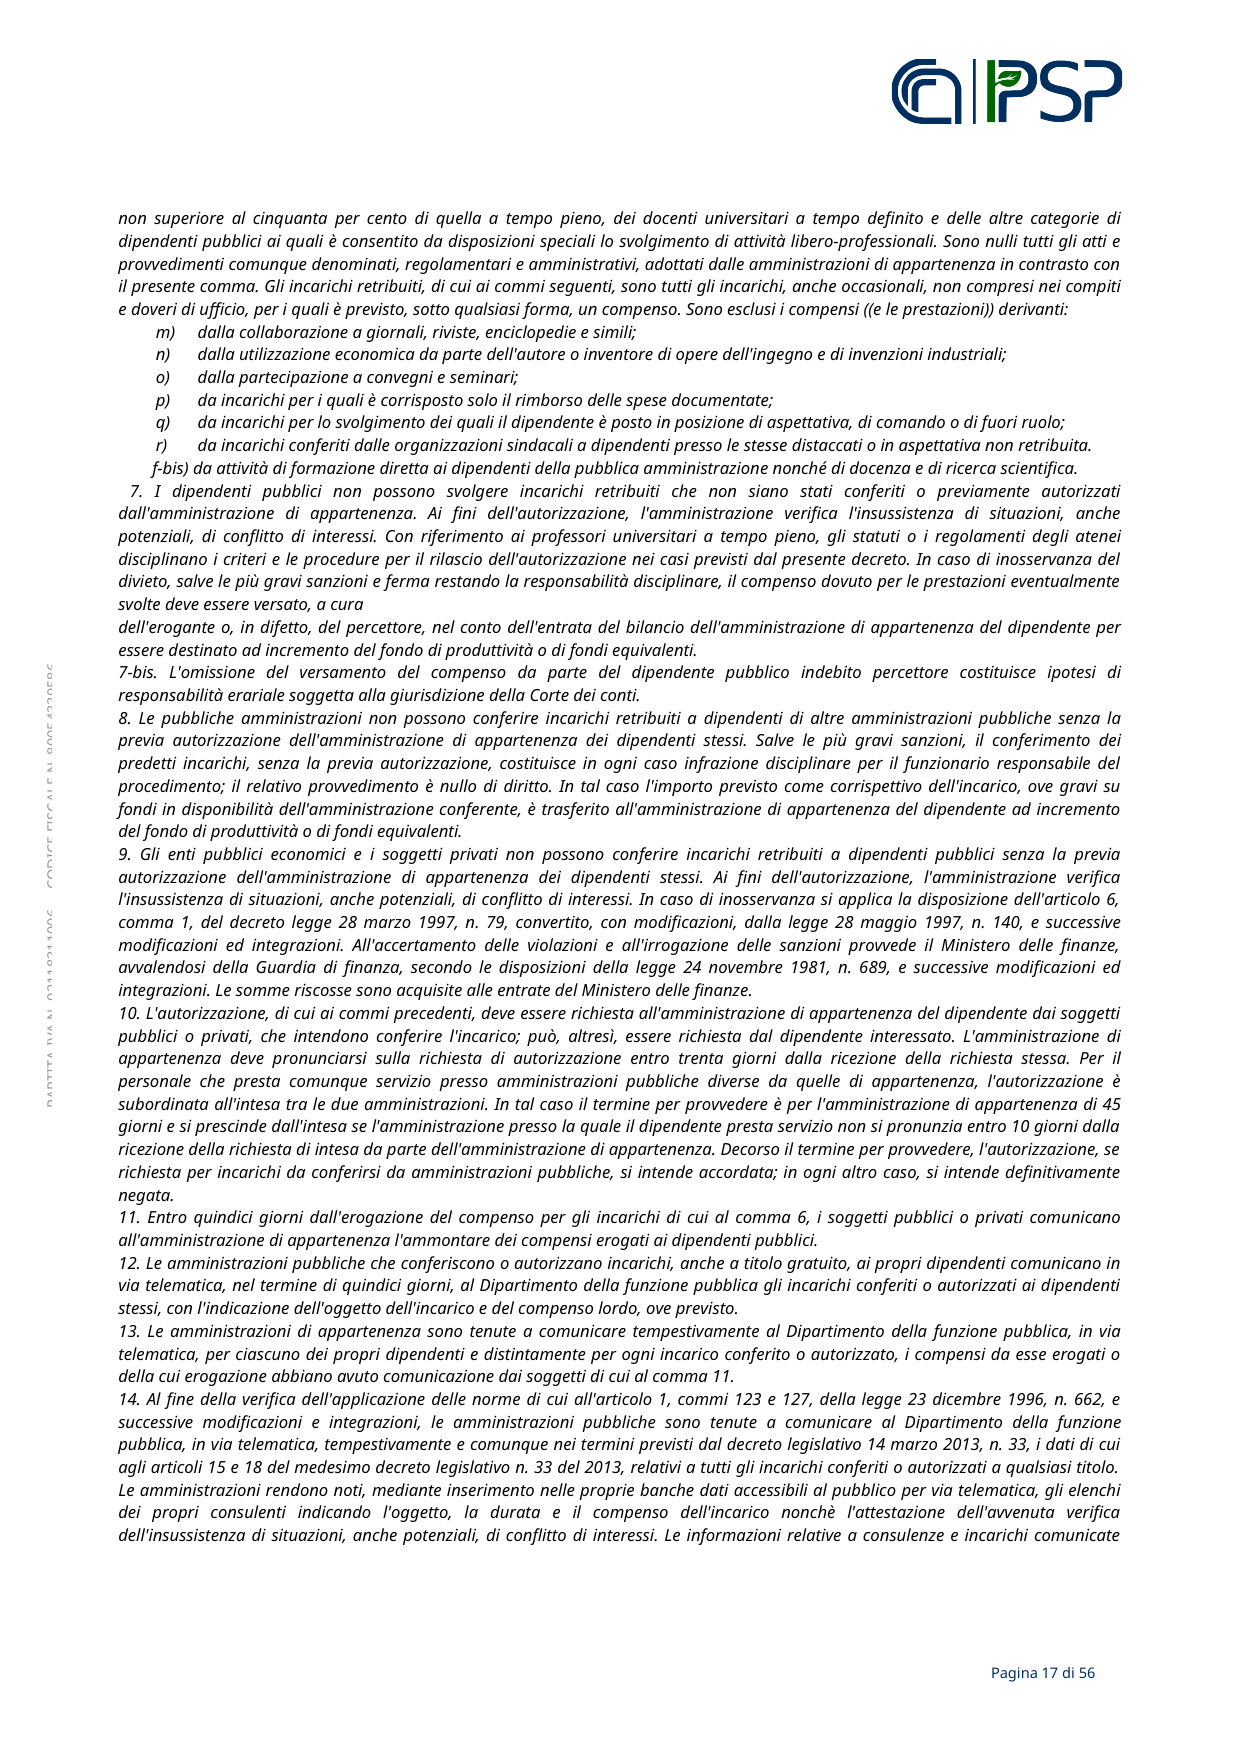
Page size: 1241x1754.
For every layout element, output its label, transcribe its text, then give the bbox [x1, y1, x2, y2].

text 10. L'autorizzazione, di cui ai commi precedenti, deve essere richiesta all'amministrazione di appartenenza del dipendente dai soggetti pubblici o privati, che intendono conferire l'incarico; può, altresì, essere richiesta dal dipendente interessato. L'amministrazione di appartenenza deve pronunciarsi sulla richiesta di autorizzazione entro trenta giorni dalla ricezione della richiesta stessa. Per il personale che presta comunque servizio presso amministrazioni pubbliche diverse da quelle di appartenenza, l'autorizzazione è subordinata all'intesa tra le due amministrazioni. In tal caso il termine per provvedere è per l'amministrazione di appartenenza di 45 giorni e si prescinde dall'intesa se l'amministrazione presso la quale il dipendente presta servizio non si pronunzia entro 10 giorni dalla ricezione della richiesta di intesa da parte dell'amministrazione di appartenenza. Decorso il termine per provvedere, l'autorizzazione, se richiesta per incarichi da conferirsi da amministrazioni pubbliche, si intende accordata; in ogni altro caso, si intende definitivamente negata. [118, 1002, 1122, 1206]
text 9. Gli enti pubblici economici e i soggetti privati non possono conferire incarichi retribuiti a dipendenti pubblici senza la previa autorizzazione dell'amministrazione di appartenenza dei dipendenti stessi. Ai fini dell'autorizzazione, l'amministrazione verifica l'insussistenza di situazioni, anche potenziali, di conflitto di interessi. In caso di inosservanza si applica la disposizione dell'articolo 6, comma 1, del decreto legge 28 marzo 1997, n. 79, convertito, con modificazioni, dalla legge 28 maggio 1997, n. 140, e successive modificazioni ed integrazioni. All'accertamento delle violazioni e all'irrogazione delle sanzioni provvede il Ministero delle finanze, avvalendosi della Guardia di finanza, secondo le disposizioni della legge 24 novembre 1981, n. 689, e successive modificazioni ed integrazioni. Le somme riscosse sono acquisite alle entrate del Ministero delle finanze. [118, 843, 1122, 1002]
text 11. Entro quindici giorni dall'erogazione del compenso per gli incarichi di cui al comma 6, i soggetti pubblici o privati comunicano all'amministrazione di appartenenza l'ammontare dei compensi erogati ai dipendenti pubblici. [118, 1206, 1122, 1251]
list da incarichi per lo svolgimento dei quali il dipendente è posto in posizione di aspettativa, di comando o di fuori ruolo; [156, 411, 1122, 434]
text f-bis) da attività di formazione diretta ai dipendenti della pubblica amministrazione nonché di docenza e di ricerca scientifica. [148, 457, 1122, 479]
list dalla utilizzazione economica da parte dell'autore o inventore di opere dell'ingegno e di invenzioni industriali; [156, 343, 1122, 366]
text dell'erogante o, in difetto, del percettore, nel conto dell'entrata del bilancio dell'amministrazione di appartenenza del dipendente per essere destinato ad incremento del fondo di produttività o di fondi equivalenti. [118, 616, 1122, 661]
list dalla collaborazione a giornali, riviste, enciclopedie e simili; [156, 320, 1122, 343]
picture [891, 59, 1123, 124]
text 12. Le amministrazioni pubbliche che conferiscono o autorizzano incarichi, anche a titolo gratuito, ai propri dipendenti comunicano in via telematica, nel termine di quindici giorni, al Dipartimento della funzione pubblica gli incarichi conferiti o autorizzati ai dipendenti stessi, con l'indicazione dell'oggetto dell'incarico e del compenso lordo, ove previsto. [118, 1251, 1122, 1319]
text 7-bis. L'omissione del versamento del compenso da parte del dipendente pubblico indebito percettore costituisce ipotesi di responsabilità erariale soggetta alla giurisdizione della Corte dei conti. [118, 661, 1122, 706]
list dalla partecipazione a convegni e seminari; [156, 366, 1122, 388]
list da incarichi conferiti dalle organizzazioni sindacali a dipendenti presso le stesse distaccati o in aspettativa non retribuita. [156, 434, 1122, 457]
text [118, 1388, 1122, 1547]
list da incarichi per i quali è corrisposto solo il rimborso delle spese documentate; [156, 388, 1122, 411]
text 13. Le amministrazioni di appartenenza sono tenute a comunicare tempestivamente al Dipartimento della funzione pubblica, in via telematica, per ciascuno dei propri dipendenti e distintamente per ogni incarico conferito o autorizzato, i compensi da esse erogati o della cui erogazione abbiano avuto comunicazione dai soggetti di cui al comma 11. [118, 1319, 1122, 1388]
text 7. I dipendenti pubblici non possono svolgere incarichi retribuiti che non siano stati conferiti o previamente autorizzati dall'amministrazione di appartenenza. Ai fini dell'autorizzazione, l'amministrazione verifica l'insussistenza di situazioni, anche potenziali, di conflitto di interessi. Con riferimento ai professori universitari a tempo pieno, gli statuti o i regolamenti degli atenei disciplinano i criteri e le procedure per il rilascio dell'autorizzazione nei casi previsti dal presente decreto. In caso di inosservanza del divieto, salve le più gravi sanzioni e ferma restando la responsabilità disciplinare, il compenso dovuto per le prestazioni eventualmente svolte deve essere versato, a cura [118, 479, 1122, 616]
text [118, 207, 1122, 320]
text 8. Le pubbliche amministrazioni non possono conferire incarichi retribuiti a dipendenti di altre amministrazioni pubbliche senza la previa autorizzazione dell'amministrazione di appartenenza dei dipendenti stessi. Salve le più gravi sanzioni, il conferimento dei predetti incarichi, senza la previa autorizzazione, costituisce in ogni caso infrazione disciplinare per il funzionario responsabile del procedimento; il relativo provvedimento è nullo di diritto. In tal caso l'importo previsto come corrispettivo dell'incarico, ove gravi su fondi in disponibilità dell'amministrazione conferente, è trasferito all'amministrazione di appartenenza del dipendente ad incremento del fondo di produttività o di fondi equivalenti. [118, 706, 1122, 843]
